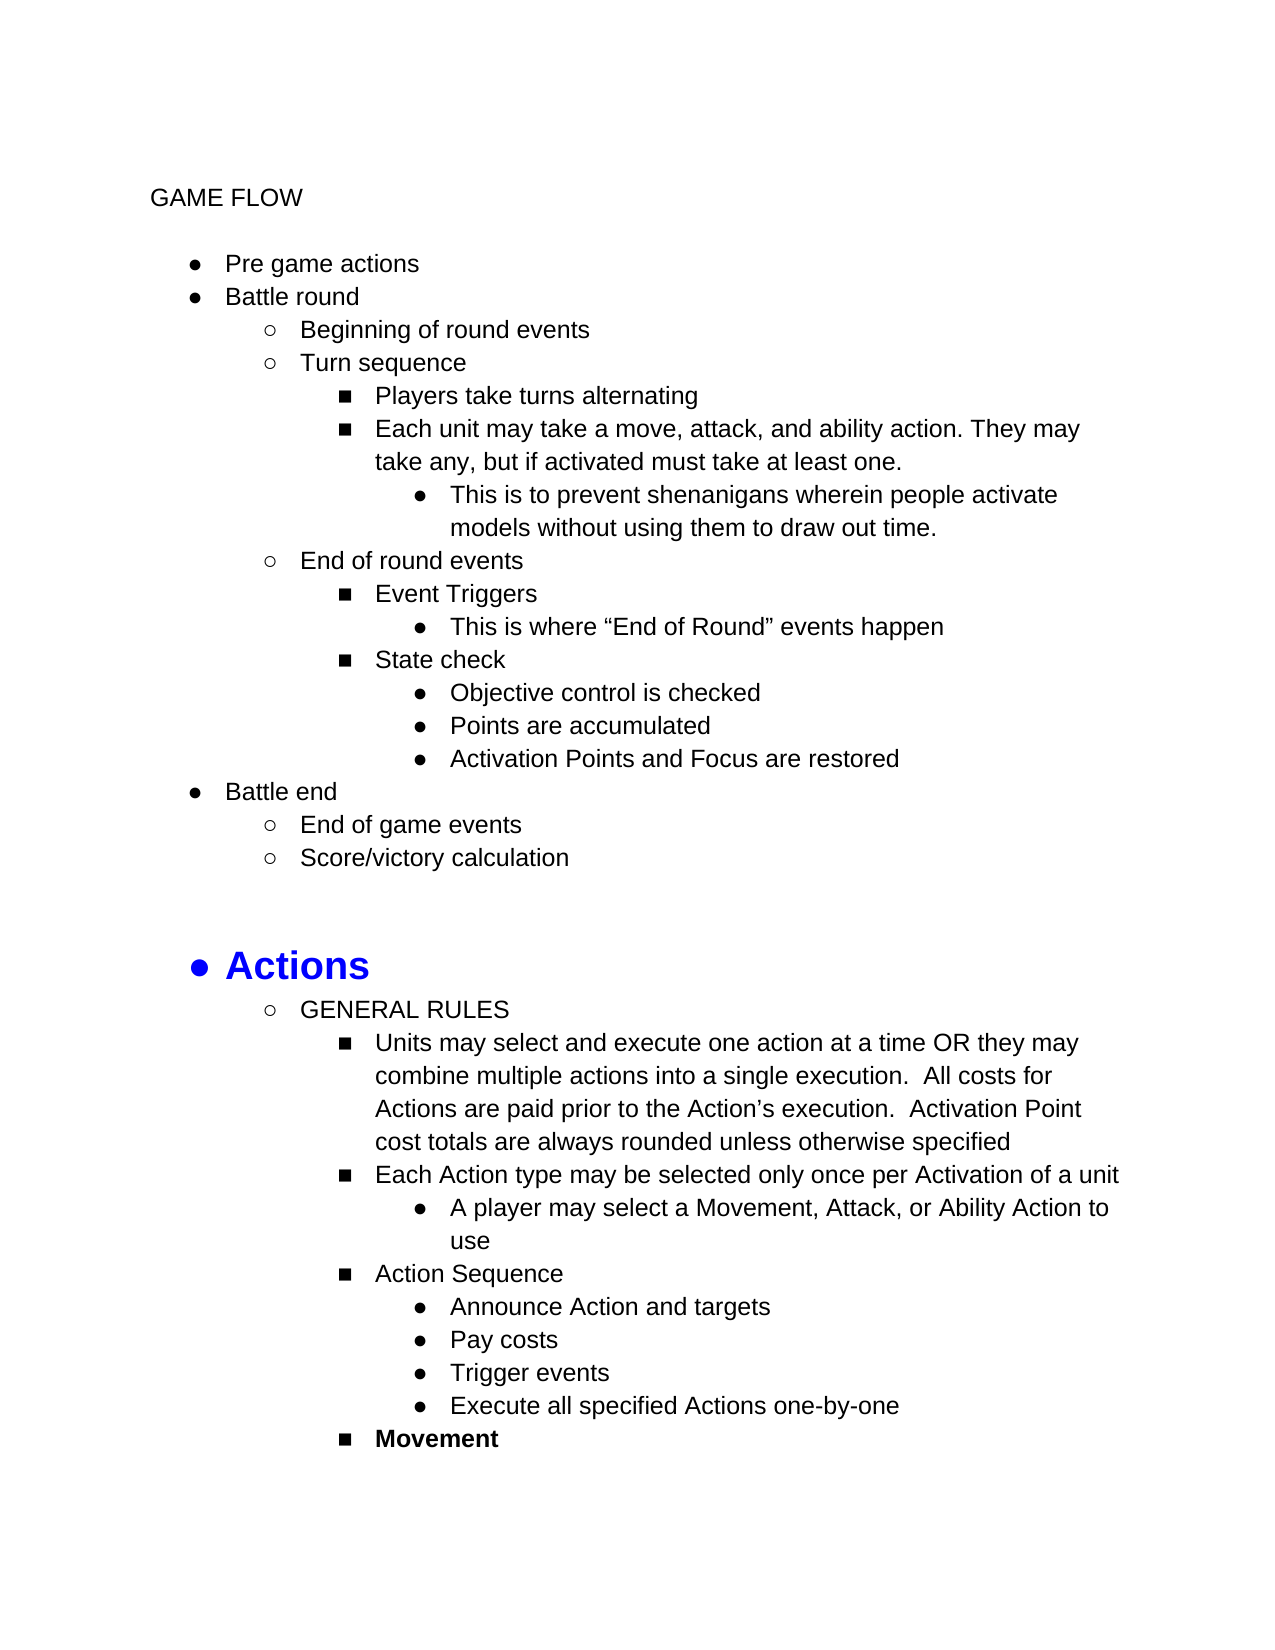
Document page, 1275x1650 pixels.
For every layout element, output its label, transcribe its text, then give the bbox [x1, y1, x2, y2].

list Battle end [187, 777, 1125, 806]
list Event Triggers [337, 579, 1125, 608]
list Points are accumulated [412, 711, 1125, 740]
list Each unit may take a move, attack, and ability action. They may take any, but if activated must take at least one. [337, 414, 1125, 476]
list Announce Action and targets [412, 1292, 1125, 1321]
list Execute all specified Actions one-by-one [412, 1391, 1125, 1420]
list Trigger events [412, 1358, 1125, 1387]
list Players take turns alternating [337, 381, 1125, 410]
list This is to prevent shenanigans wherein people activate models without using them to draw out time. [412, 480, 1125, 542]
list Turn sequence [262, 348, 1125, 377]
list A player may select a Movement, Attack, or Ability Action to use [412, 1193, 1125, 1255]
list Beginning of round events [262, 315, 1125, 344]
list This is where “End of Round” events happen [412, 612, 1125, 641]
list State check [337, 645, 1125, 674]
list GENERAL RULES [262, 995, 1125, 1024]
list Each Action type may be selected only once per Activation of a unit [337, 1160, 1125, 1189]
list Movement [337, 1424, 1125, 1453]
list Pre game actions [187, 249, 1125, 278]
list Objective control is checked [412, 678, 1125, 707]
list End of round events [262, 546, 1125, 575]
list Activation Points and Focus are restored [412, 744, 1125, 773]
list Actions [187, 942, 1125, 988]
list Action Sequence [337, 1259, 1125, 1288]
list Battle round [187, 282, 1125, 311]
text GAME FLOW [150, 183, 1125, 212]
list Pay costs [412, 1325, 1125, 1354]
list Units may select and execute one action at a time OR they may combine multiple actions into a single execution. All costs for Actions are paid prior to the Action’s execution. Activation Point cost totals are always rounded unless otherwise specified [337, 1028, 1125, 1156]
list Score/victory calculation [262, 843, 1125, 872]
list End of game events [262, 810, 1125, 839]
